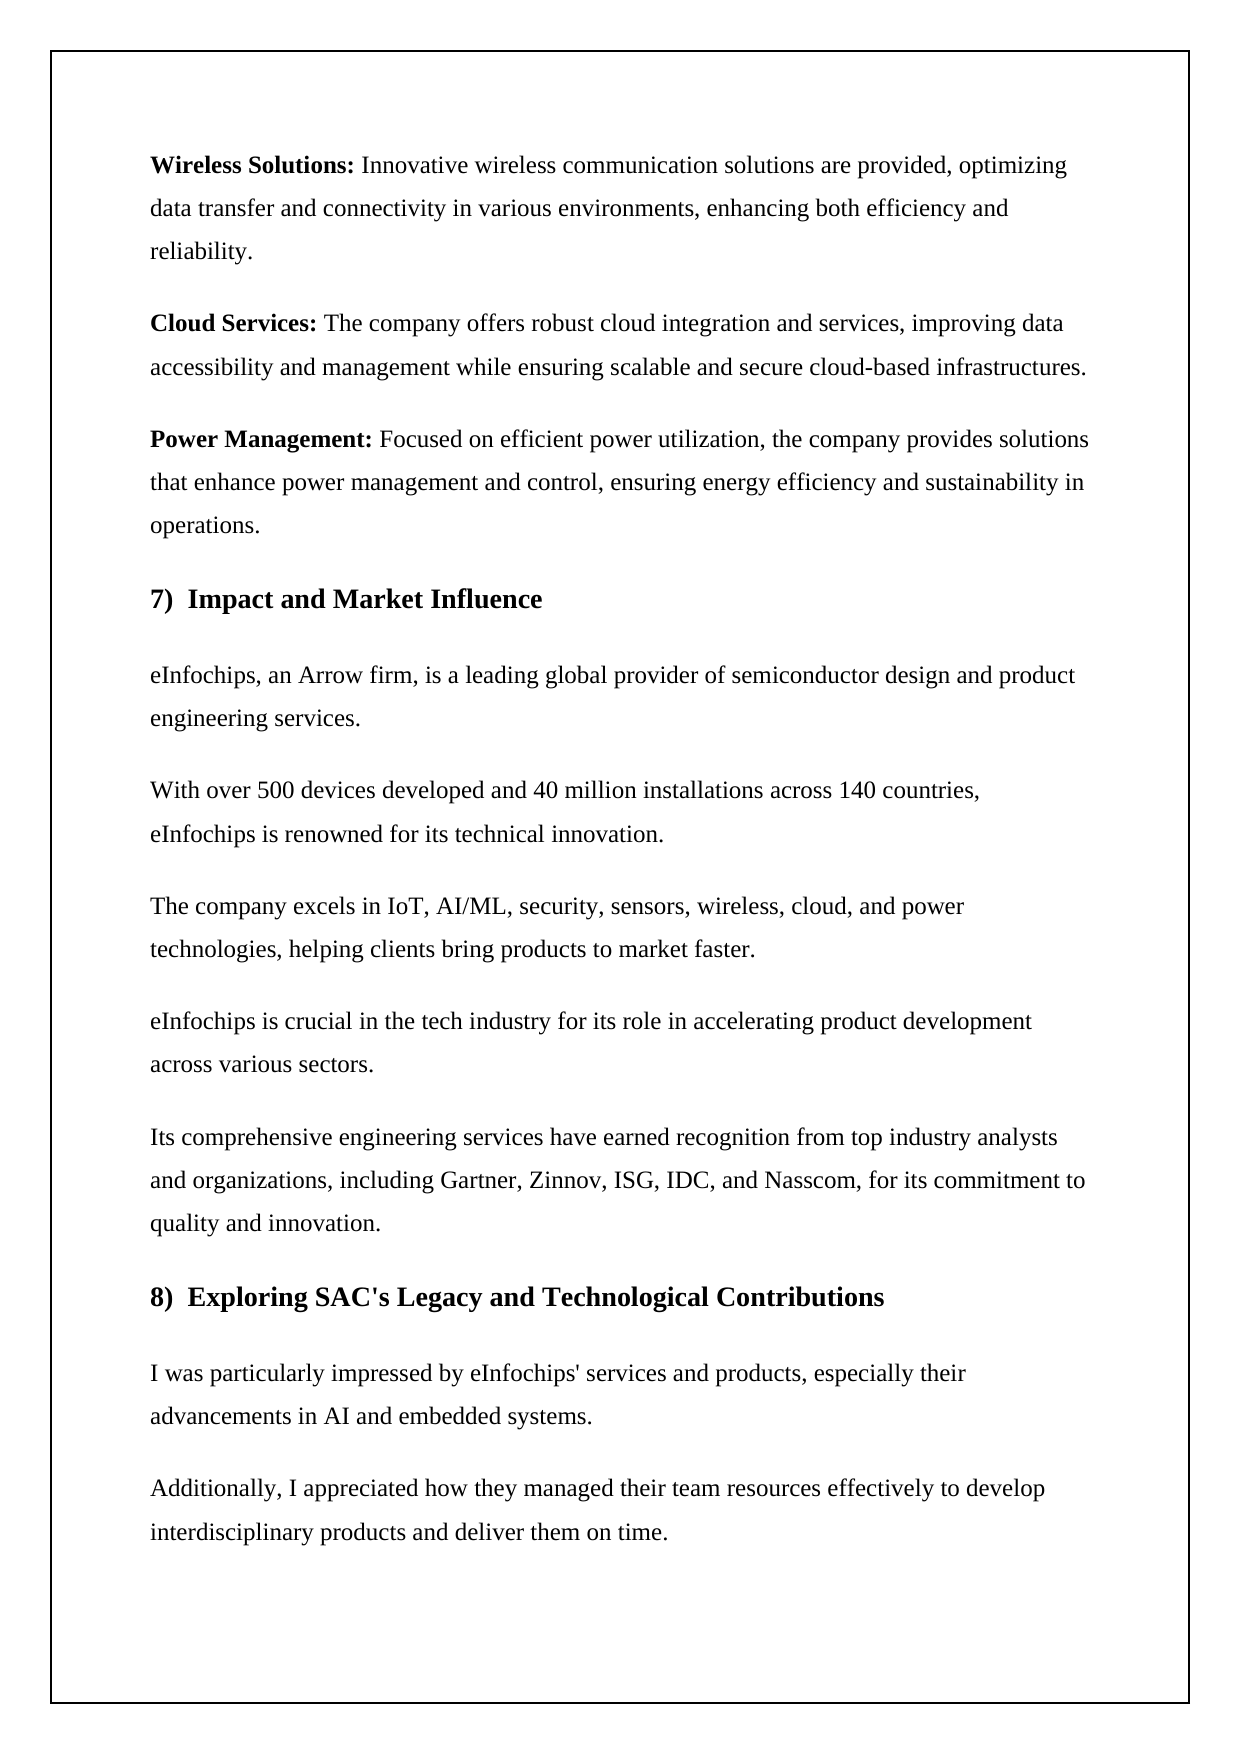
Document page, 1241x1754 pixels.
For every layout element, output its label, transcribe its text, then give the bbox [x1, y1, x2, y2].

text I was particularly impressed by eInfochips' services and products, especially their advancements in AI and embedded systems. [150, 1358, 1090, 1430]
text Power Management: Focused on efficient power utilization, the company provides solutions that enhance power management and control, ensuring energy efficiency and sustainability in operations. [150, 424, 1090, 539]
text eInfochips is crucial in the tech industry for its role in accelerating product development across various sectors. [150, 1006, 1090, 1078]
list Impact and Market Influence [150, 582, 1090, 615]
text Cloud Services: The company offers robust cloud integration and services, improving data accessibility and management while ensuring scalable and secure cloud-based infrastructures. [150, 308, 1090, 380]
text eInfochips, an Arrow firm, is a leading global provider of semiconductor design and product engineering services. [150, 660, 1090, 732]
text Its comprehensive engineering services have earned recognition from top industry analysts and organizations, including Gartner, Zinnov, ISG, IDC, and Nasscom, for its commitment to quality and innovation. [150, 1122, 1090, 1237]
text Additionally, I appreciated how they managed their team resources effectively to develop interdisciplinary products and deliver them on time. [150, 1473, 1090, 1545]
text The company excels in IoT, AI/ML, security, sensors, wireless, cloud, and power technologies, helping clients bring products to market faster. [150, 891, 1090, 963]
text Wireless Solutions: Innovative wireless communication solutions are provided, optimizing data transfer and connectivity in various environments, enhancing both efficiency and reliability. [150, 150, 1090, 265]
list Exploring SAC's Legacy and Technological Contributions [150, 1280, 1090, 1313]
text With over 500 devices developed and 40 million installations across 140 countries, eInfochips is renowned for its technical innovation. [150, 776, 1090, 847]
